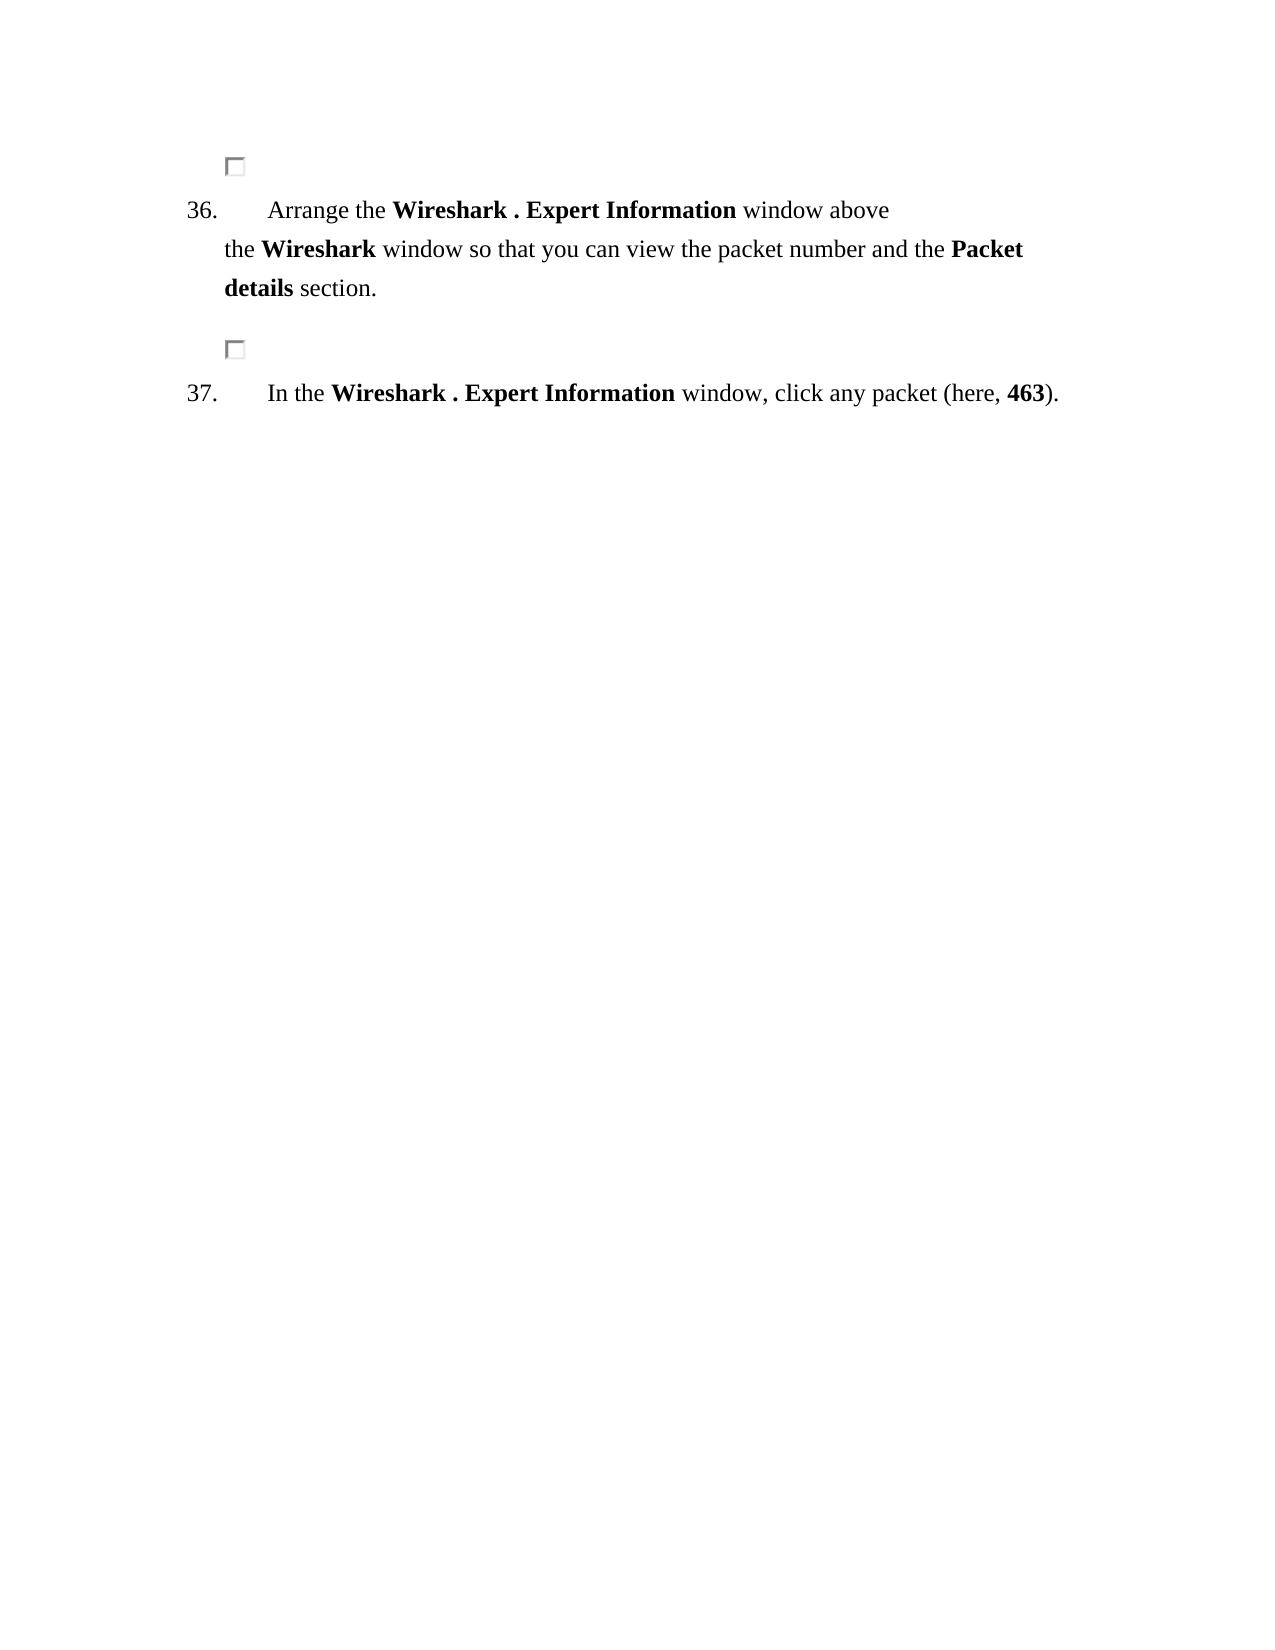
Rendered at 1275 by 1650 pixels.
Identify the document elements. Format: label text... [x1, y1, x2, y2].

list In the Wireshark . Expert Information window, click any packet (here, 463). [187, 333, 1094, 406]
list Arrange the Wireshark . Expert Information window above the Wireshark window so that you can view the packet number and the Packet details section. [187, 150, 1094, 302]
